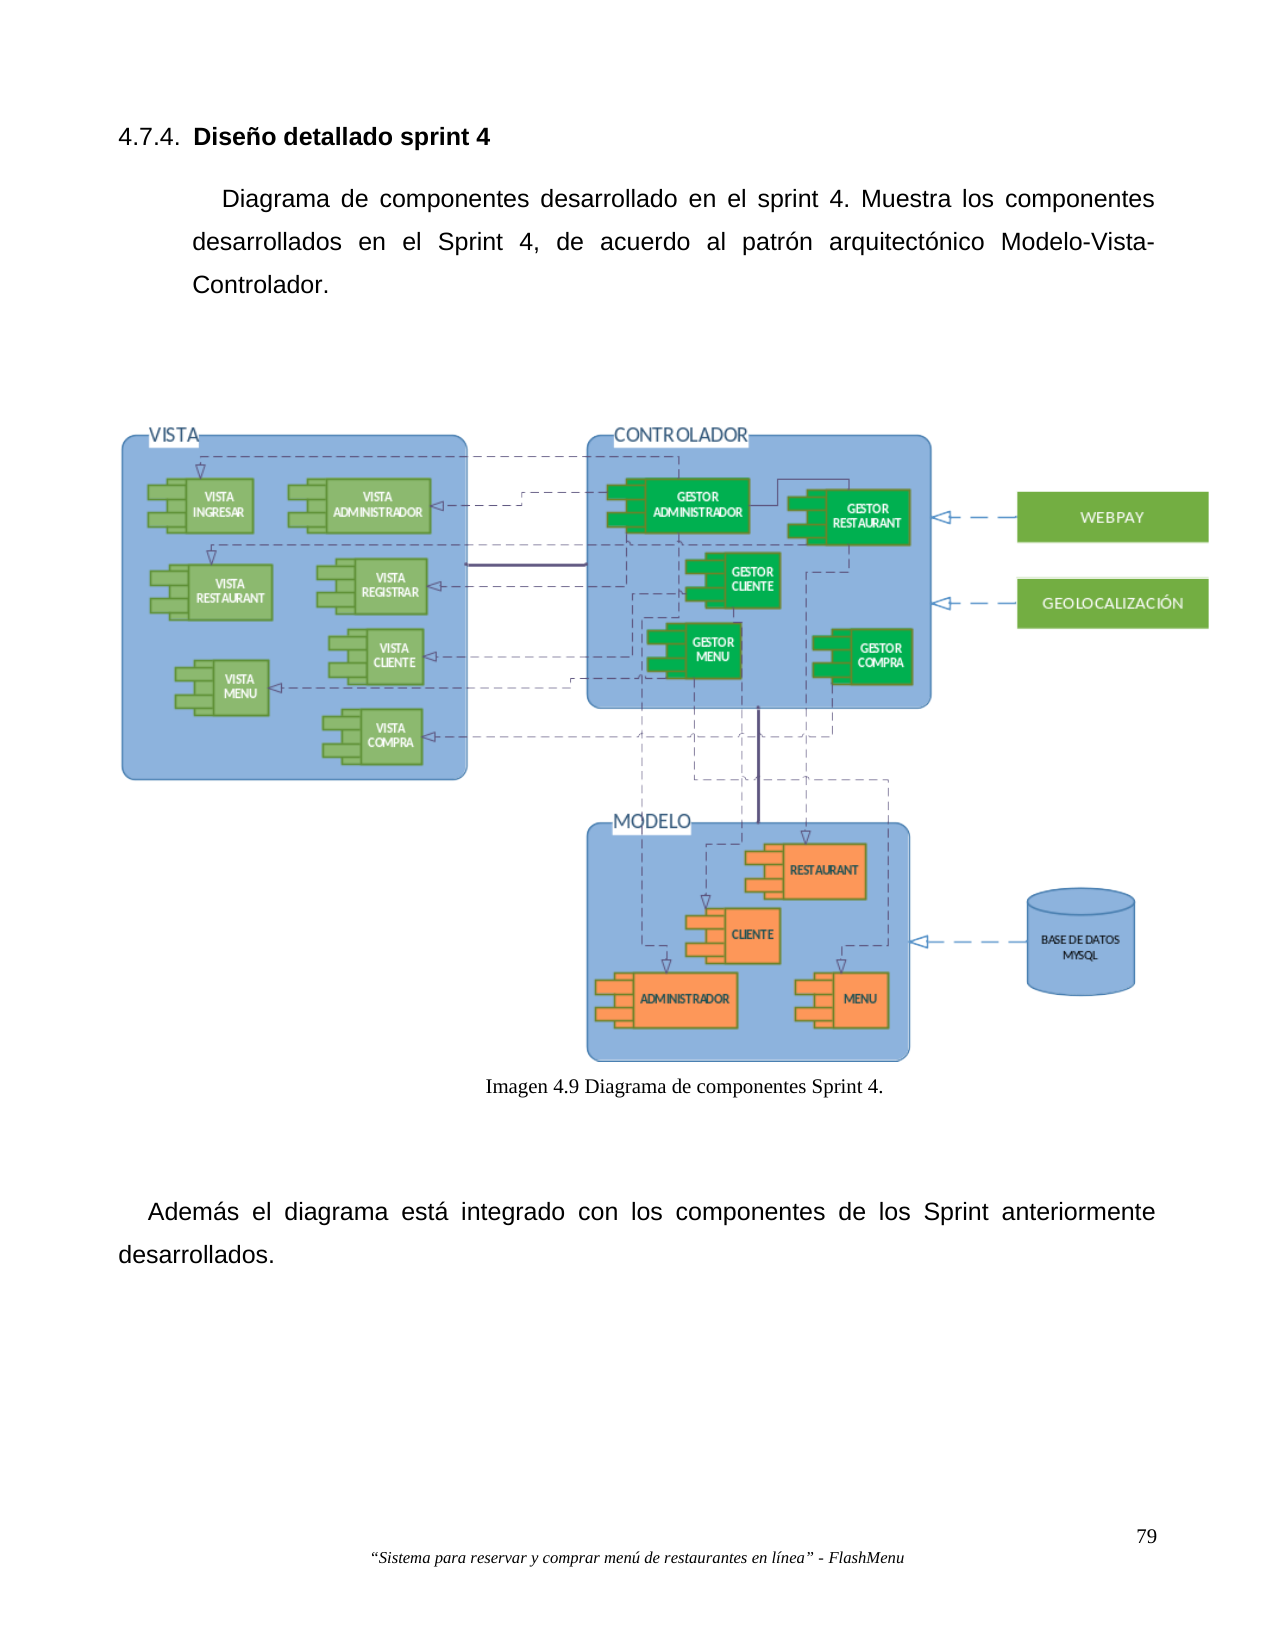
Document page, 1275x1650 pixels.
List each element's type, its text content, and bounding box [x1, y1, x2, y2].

text Diagrama de componentes desarrollado en el sprint 4. Muestra los componentes desarrollados en el Sprint 4, de acuerdo al patrón arquitectónico Modelo-Vista-Controlador. [192, 184, 1157, 299]
subtitle Diseño detallado sprint 4 [118, 122, 1157, 151]
text Además el diagrama está integrado con los componentes de los Sprint anteriormente desarrollados. [118, 1197, 1157, 1269]
